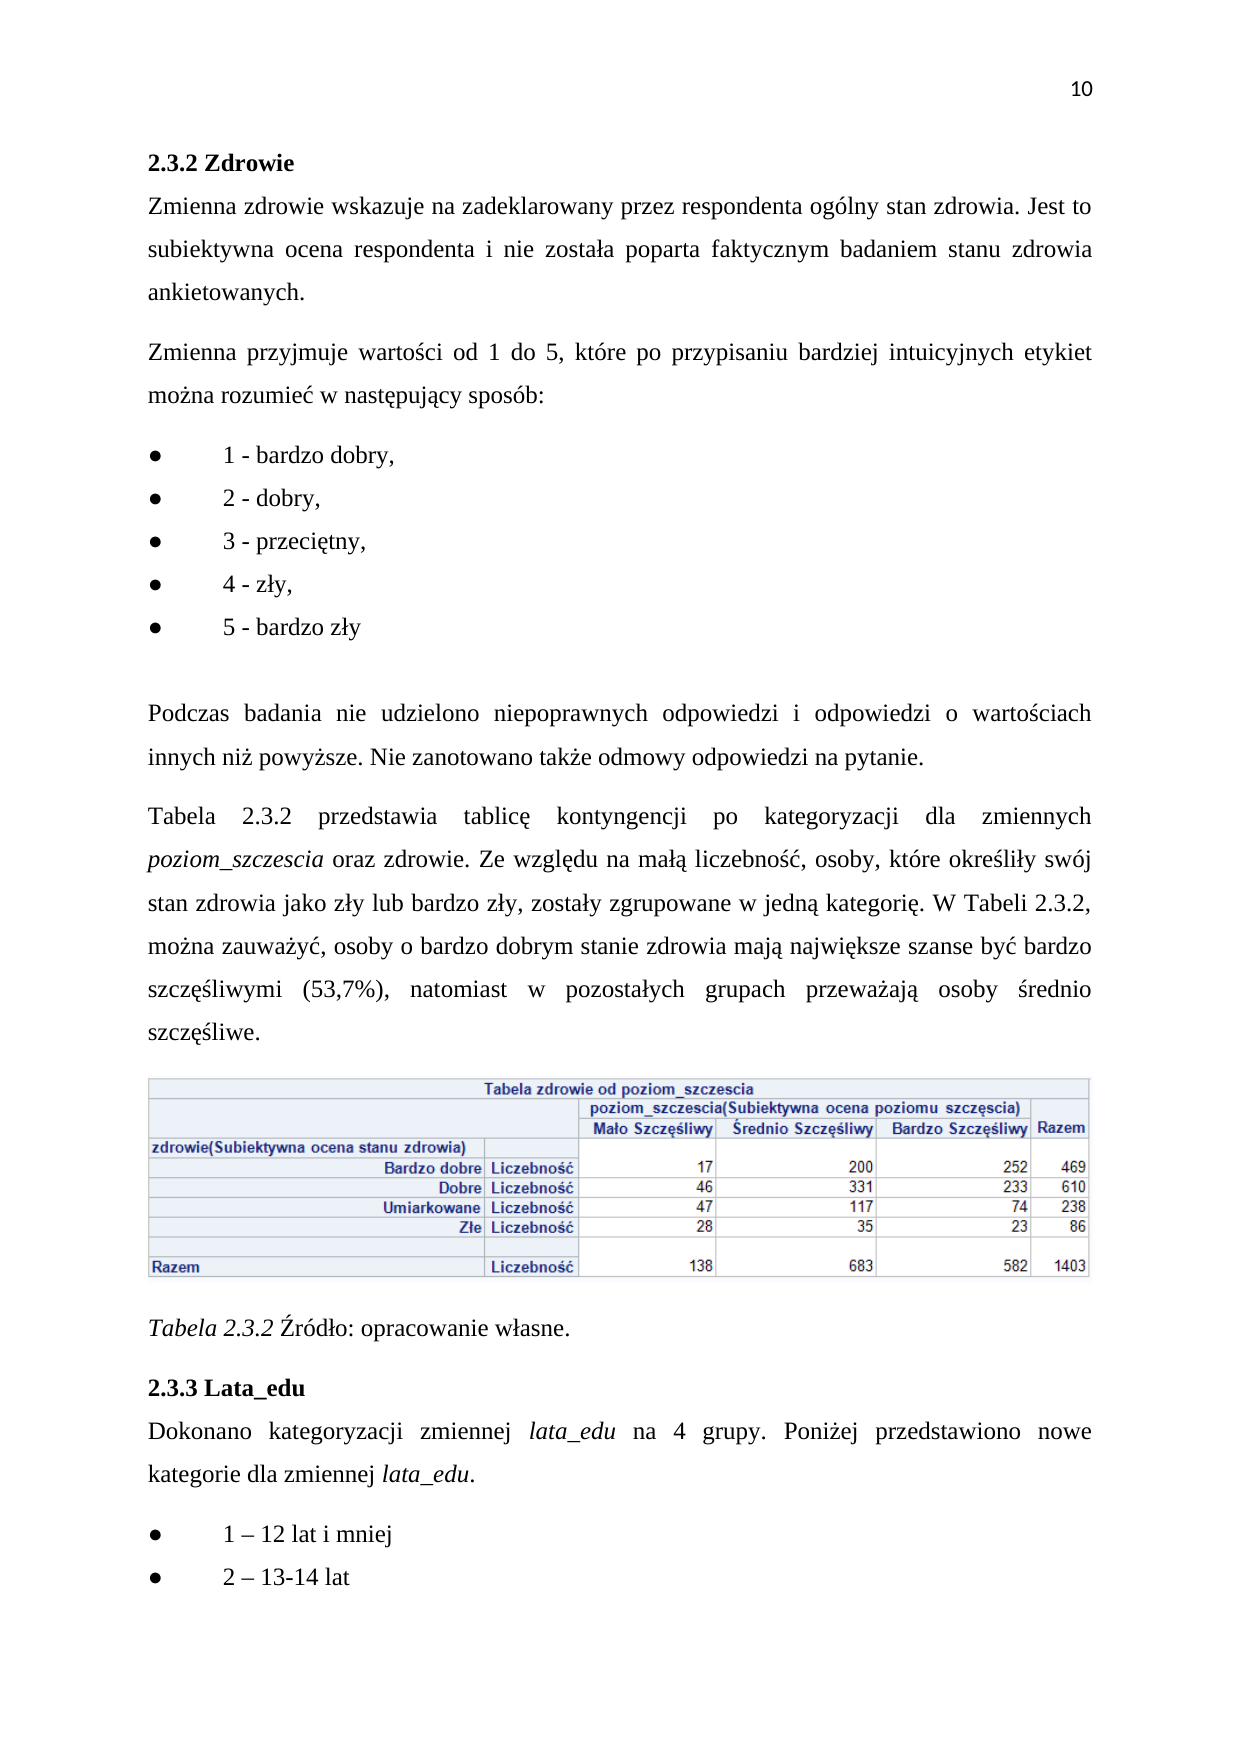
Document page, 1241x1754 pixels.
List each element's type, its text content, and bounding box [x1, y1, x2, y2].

text Tabela 2.3.2 Źródło: opracowanie własne. [148, 1313, 1093, 1342]
text ● 5 - bardzo zły [148, 612, 1093, 641]
text Zmienna zdrowie wskazuje na zadeklarowany przez respondenta ogólny stan zdrowia. Jest to subiektywna ocena respondenta i nie została poparta faktycznym badaniem stanu zdrowia ankietowanych. [148, 191, 1093, 306]
text ● 4 - zły, [148, 569, 1093, 598]
text Zmienna przyjmuje wartości od 1 do 5, które po przypisaniu bardziej intuicyjnych etykiet można rozumieć w następujący sposób: [148, 337, 1093, 409]
text Dokonano kategoryzacji zmiennej lata_edu na 4 grupy. Poniżej przedstawiono nowe kategorie dla zmiennej lata_edu. [148, 1416, 1093, 1488]
text ● 2 – 13-14 lat [148, 1562, 1093, 1591]
picture [147, 1076, 1093, 1283]
text Podczas badania nie udzielono niepoprawnych odpowiedzi i odpowiedzi o wartościach innych niż powyższe. Nie zanotowano także odmowy odpowiedzi na pytanie. [148, 698, 1093, 770]
subtitle 2.3.3 Lata_edu [148, 1373, 1093, 1402]
text Tabela 2.3.2 przedstawia tablicę kontyngencji po kategoryzacji dla zmiennych poziom_szczescia oraz zdrowie. Ze względu na małą liczebność, osoby, które określiły swój stan zdrowia jako zły lub bardzo zły, zostały zgrupowane w jedną kategorię. W Tabeli 2.3.2, można zauważyć, osoby o bardzo dobrym stanie zdrowia mają największe szanse być bardzo szczęśliwymi (53,7%), natomiast w pozostałych grupach przeważają osoby średnio szczęśliwe. [148, 801, 1093, 1046]
text ● 3 - przeciętny, [148, 526, 1093, 555]
text ● 2 - dobry, [148, 483, 1093, 512]
text ● 1 - bardzo dobry, [148, 440, 1093, 468]
subtitle 2.3.2 Zdrowie [148, 148, 1093, 176]
text ● 1 – 12 lat i mniej [148, 1519, 1093, 1548]
